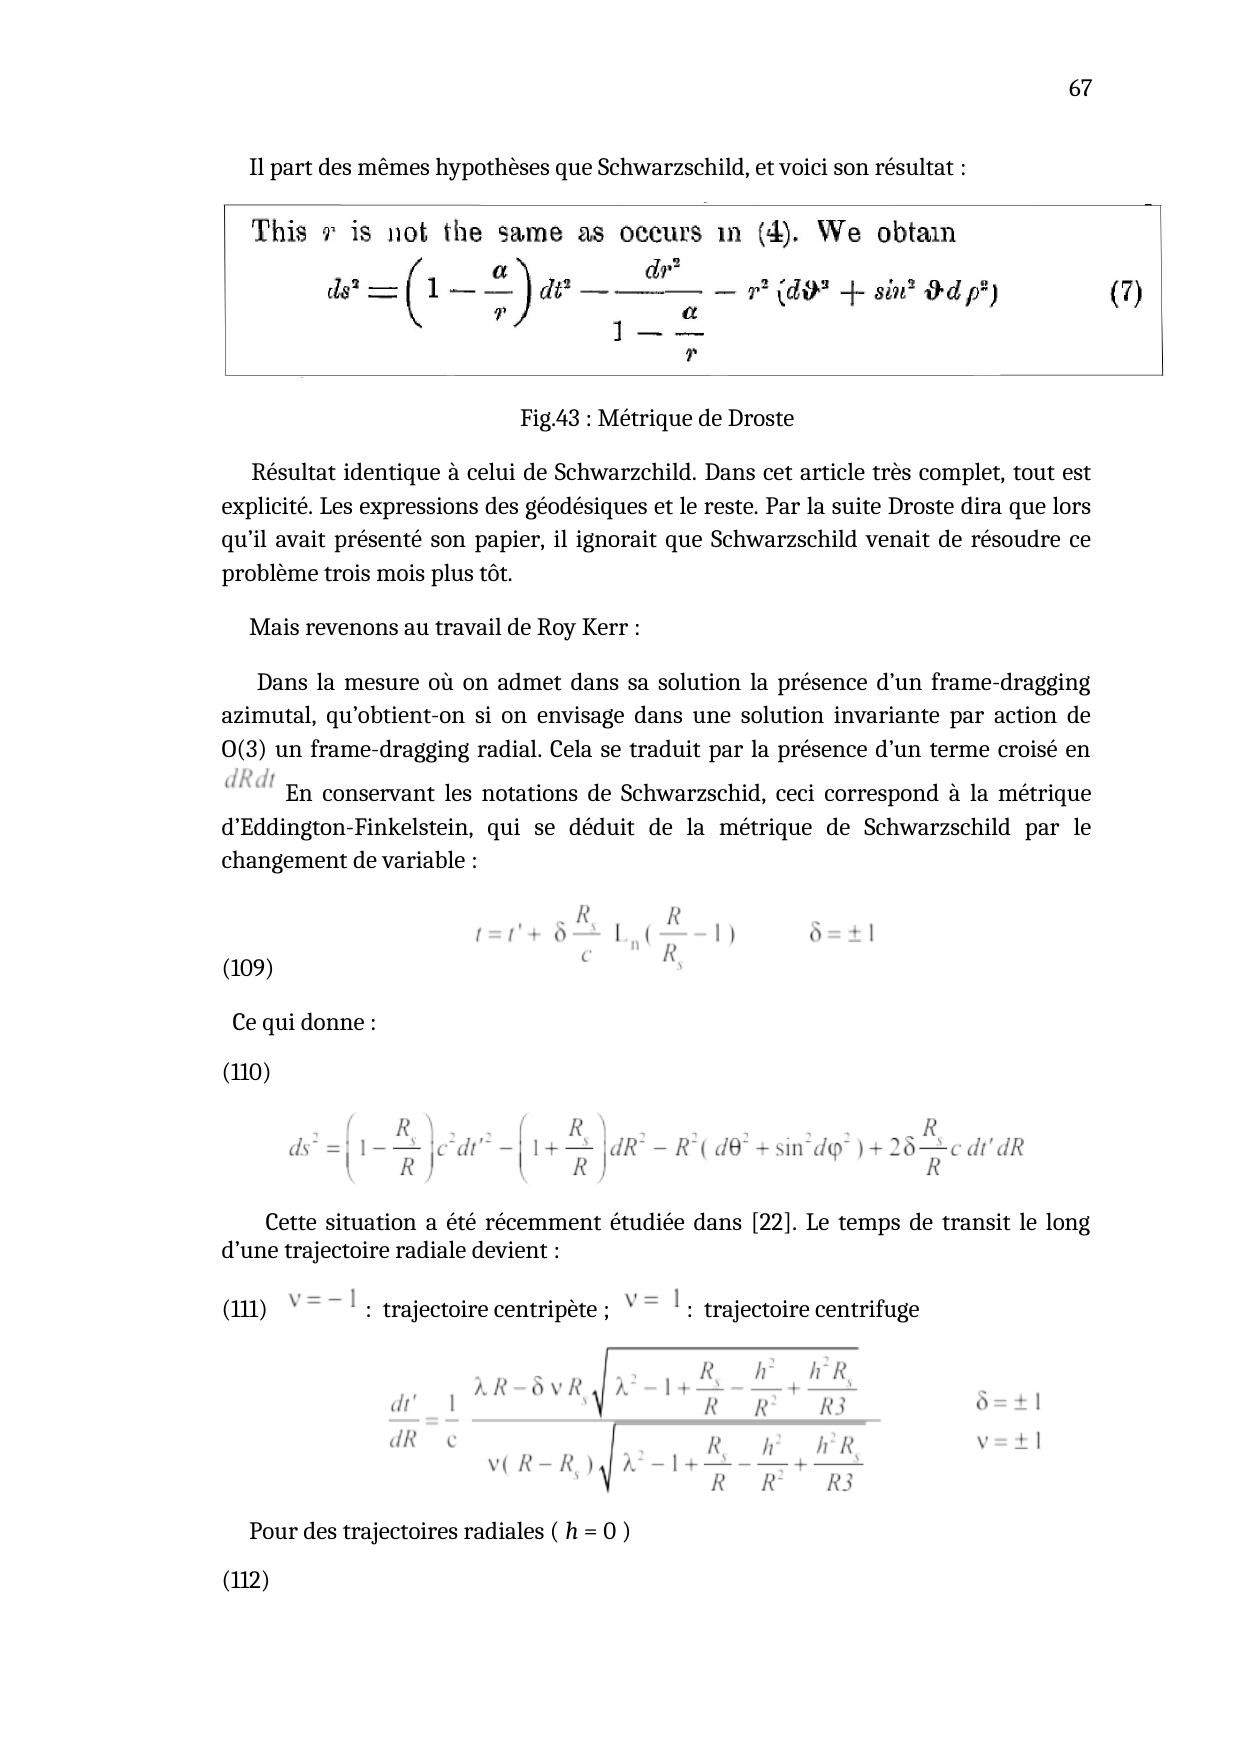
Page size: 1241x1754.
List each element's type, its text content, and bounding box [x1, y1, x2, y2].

text Résultat identique à celui de Schwarzchild. Dans cet article très complet, tout est explicité. Les expressions des géodésiques et le reste. Par la suite Droste dira que lors qu’il avait présenté son papier, il ignorait que Schwarzschild venait de résoudre ce problème trois mois plus tôt. [221, 453, 1093, 587]
text (110) [221, 1058, 1093, 1086]
text Fig.43 : Métrique de Droste [221, 399, 1093, 432]
picture [221, 202, 1166, 378]
text Cette situation a été récemment étudiée dans [22]. Le temps de transit le long d’une trajectoire radiale devient : [221, 1208, 1093, 1265]
text Il part des mêmes hypothèses que Schwarzschild, et voici son résultat : [221, 148, 1093, 181]
text (112) [221, 1566, 1093, 1595]
text Ce qui donne : [221, 1003, 1093, 1037]
text Mais revenons au travail de Roy Kerr : [221, 608, 1093, 642]
text (109) [221, 896, 1093, 982]
text Pour des trajectoires radiales ( h = 0 ) [221, 1517, 1093, 1545]
text Dans la mesure où on admet dans sa solution la présence d’un frame-dragging azimutal, qu’obtient-on si on envisage dans une solution invariante par action de O(3) un frame-dragging radial. Cela se traduit par la présence d’un terme croisé en En conservant les notations de Schwarzschid, ceci correspond à la métrique d’Eddington-Finkelstein, qui se déduit de la métrique de Schwarzschild par le changement de variable : [221, 663, 1093, 875]
text (111) : trajectoire centripète ; : trajectoire centrifuge [221, 1286, 1093, 1324]
